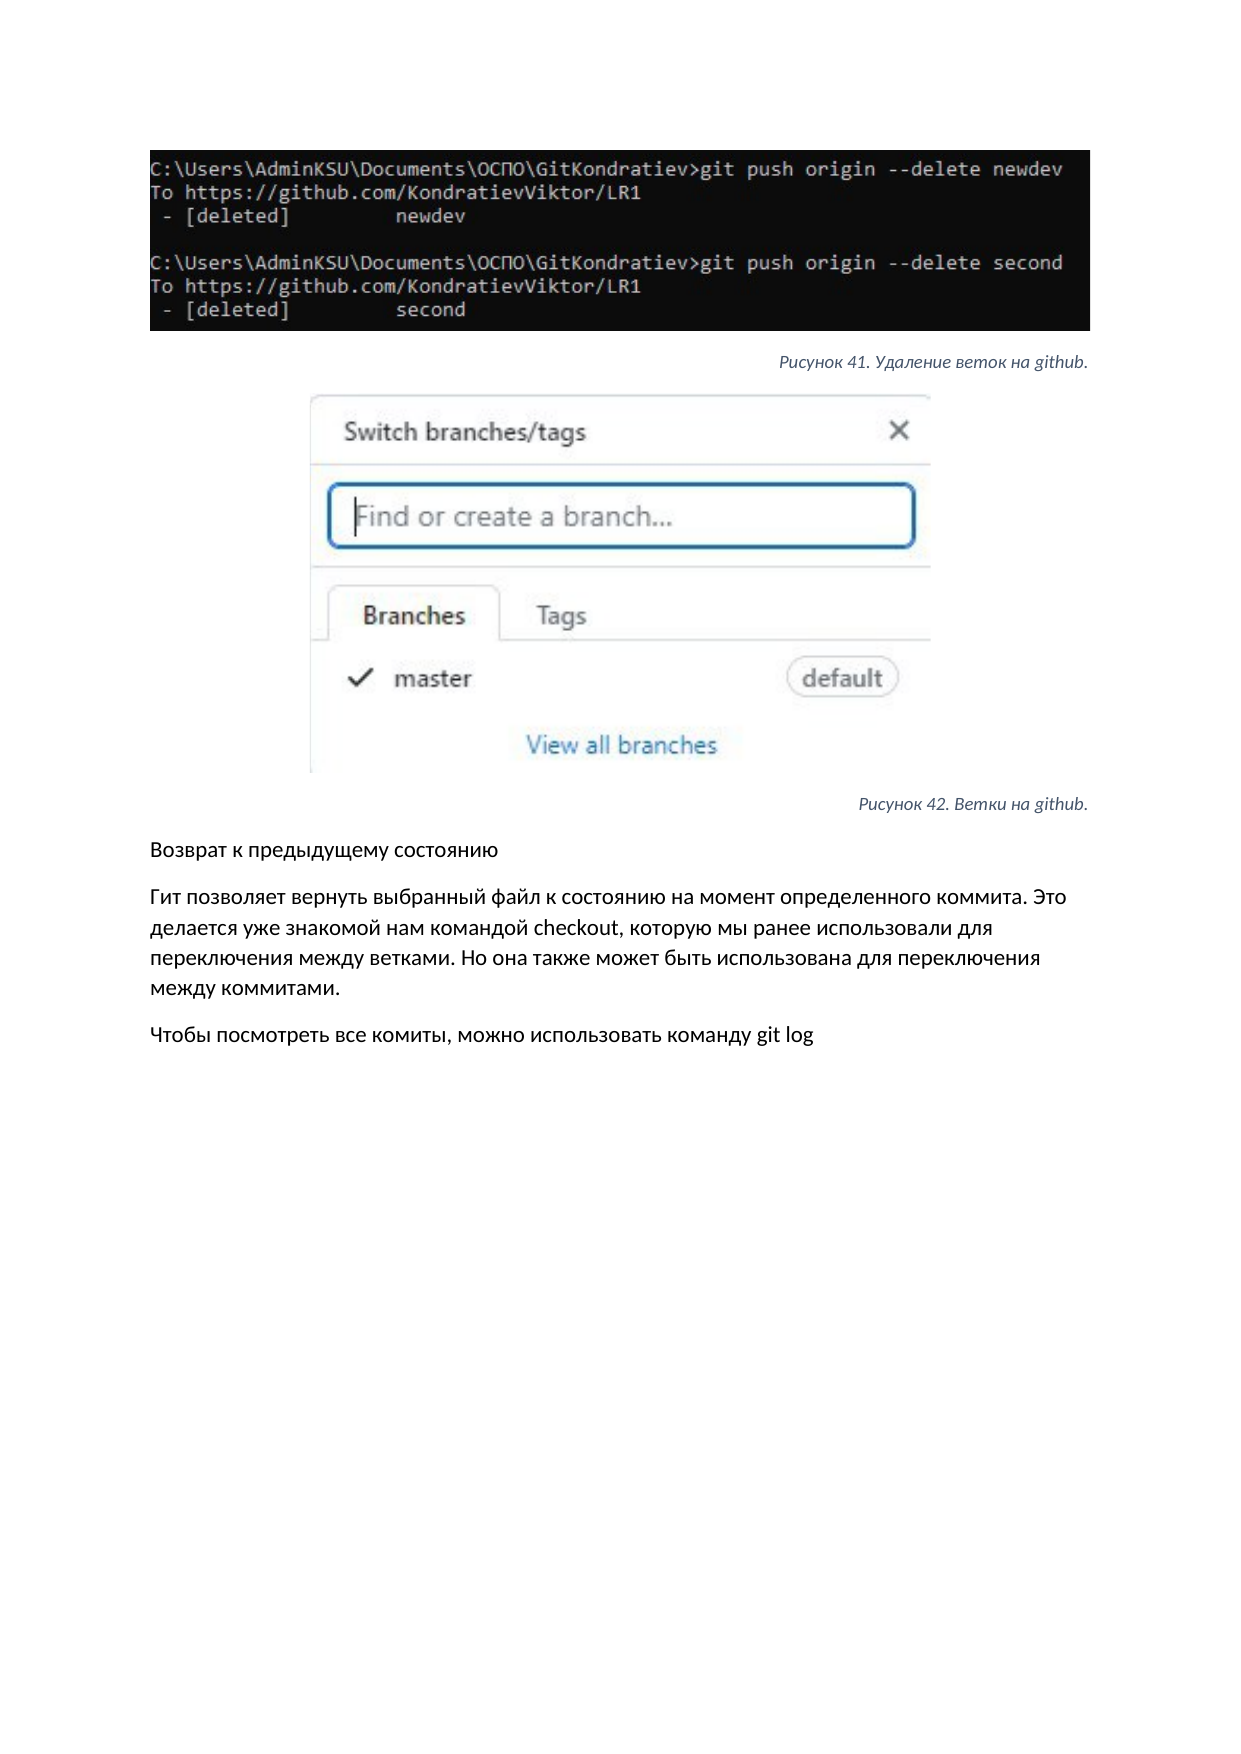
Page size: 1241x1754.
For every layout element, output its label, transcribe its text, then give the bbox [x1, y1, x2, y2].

text Гит позволяет вернуть выбранный файл к состоянию на момент определенного коммита. Это делается уже знакомой нам командой checkout, которую мы ранее использовали для переключения между ветками. Но она также может быть использована для переключения между коммитами. [150, 882, 1090, 1001]
text Чтобы посмотреть все комиты, можно использовать команду git log [150, 1020, 1090, 1048]
picture [150, 150, 1091, 331]
text Возврат к предыдущему состоянию [150, 836, 1090, 863]
text Рисунок 41. Удаление веток на github. [150, 350, 1090, 373]
text Рисунок 42. Ветки на github. [150, 792, 1090, 815]
picture [309, 393, 931, 773]
